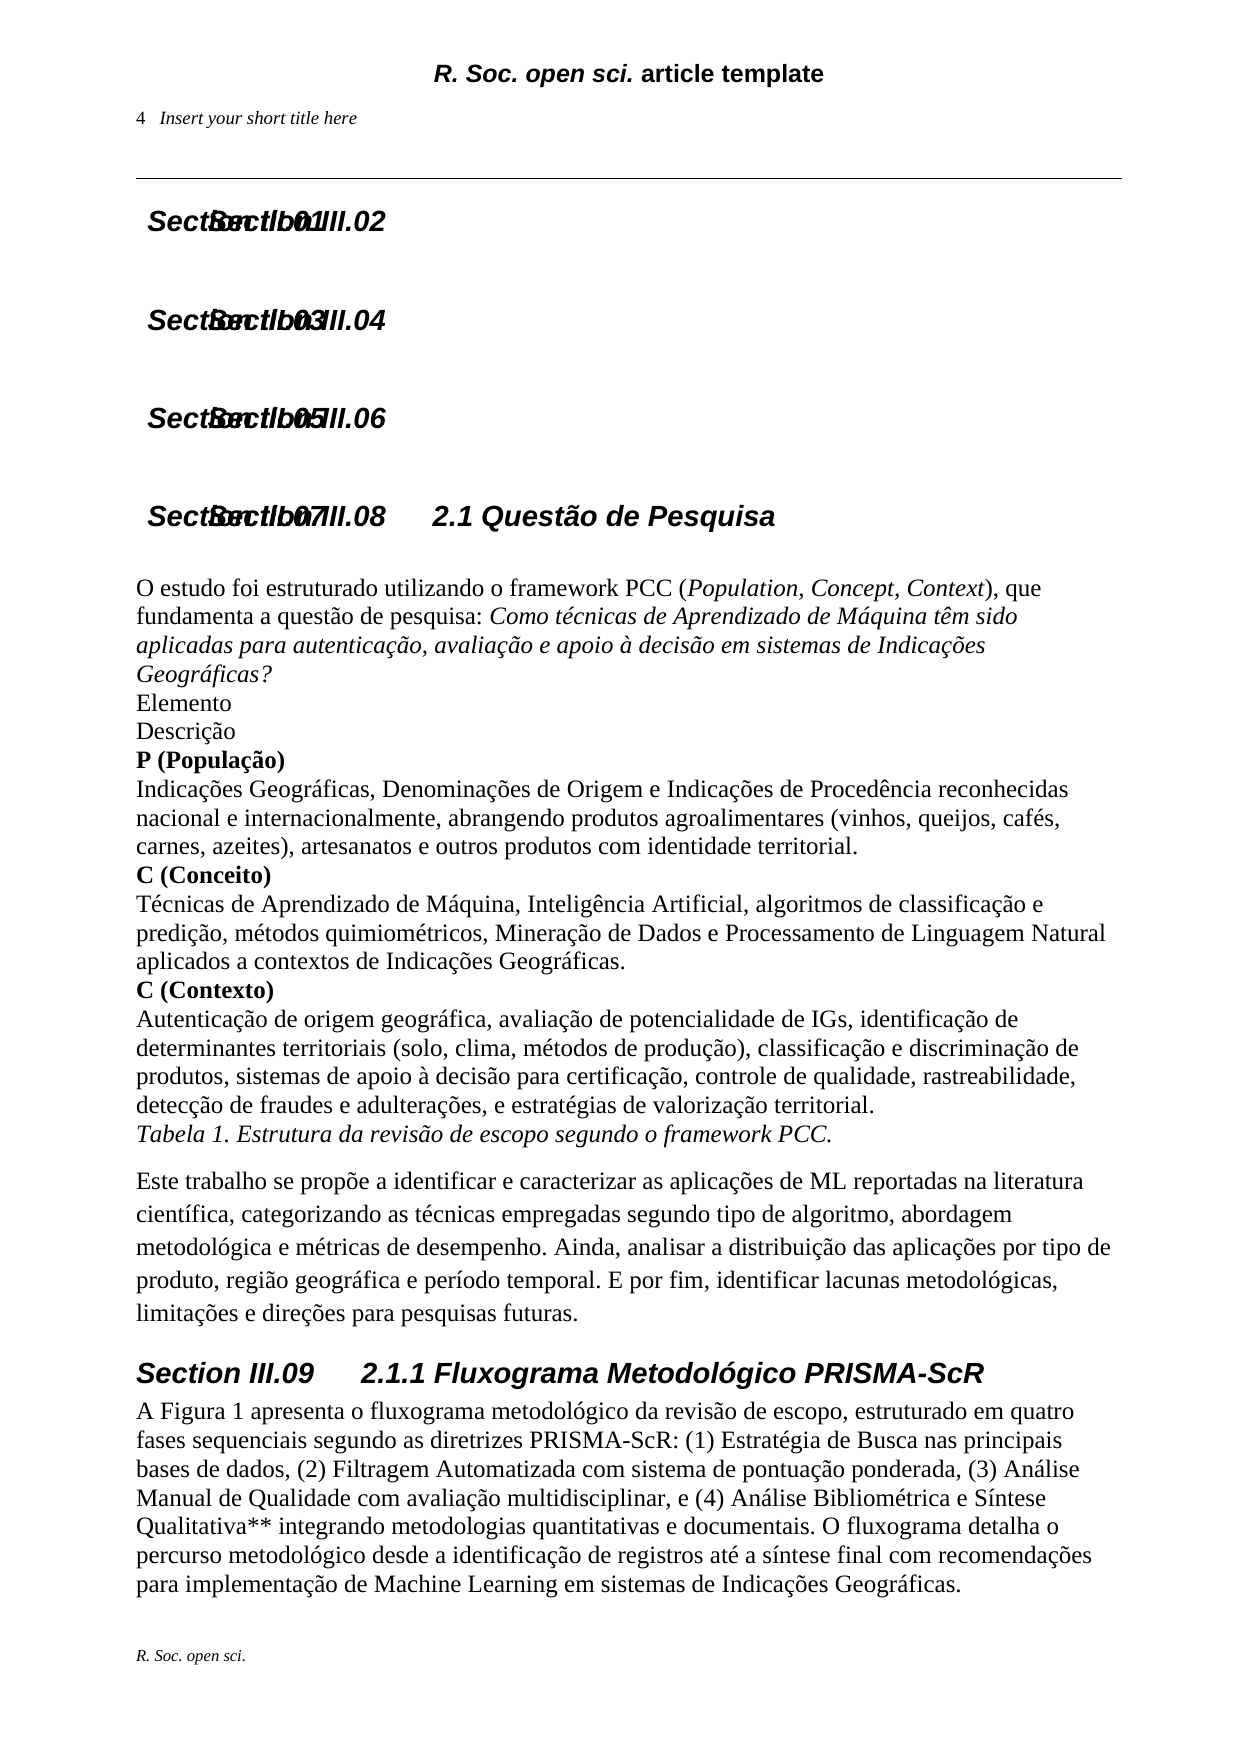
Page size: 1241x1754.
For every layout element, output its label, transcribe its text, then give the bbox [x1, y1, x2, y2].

subtitle 2.1 Questão de Pesquisa [207, 401, 1111, 434]
subtitle 2.1.1 Fluxograma Metodológico PRISMA-ScR [136, 1357, 1122, 1390]
table_cell Técnicas de Aprendizado de Máquina, Inteligência Artificial, algoritmos de classificação e predição, métodos quimiométricos, Mineração de Dados e Processamento de Linguagem Natural aplicados a contextos de Indicações Geográficas. [196, 376, 1122, 474]
text Tabela 1. Estrutura da revisão de escopo segundo o framework PCC. [136, 1119, 1122, 1148]
subtitle 2.1 Questão de Pesquisa [207, 303, 1111, 336]
subtitle 2.1 Questão de Pesquisa [207, 204, 1111, 238]
text Este trabalho se propõe a identificar e caracterizar as aplicações de ML reportadas na literatura científica, categorizando as técnicas empregadas segundo tipo de algoritmo, abordagem metodológica e métricas de desempenho. Ainda, analisar a distribuição das aplicações por tipo de produto, região geográfica e período temporal. E por fim, identificar lacunas metodológicas, limitações e direções para pesquisas futuras. [136, 1166, 1122, 1327]
table_cell C (Conceito) [136, 376, 196, 474]
table_cell C (Contexto) [136, 474, 196, 573]
subtitle 2.1 Questão de Pesquisa [147, 401, 185, 468]
table_header Elemento [136, 179, 196, 278]
table_cell Autenticação de origem geográfica, avaliação de potencialidade de IGs, identificação de determinantes territoriais (solo, clima, métodos de produção), classificação e discriminação de produtos, sistemas de apoio à decisão para certificação, controle de qualidade, rastreabilidade, detecção de fraudes e adulterações, e estratégias de valorização territorial. [196, 474, 1122, 573]
table_cell P (População) [136, 278, 196, 376]
subtitle 2.1 Questão de Pesquisa [207, 499, 1111, 533]
subtitle 2.1 Questão de Pesquisa [147, 303, 185, 370]
table_cell Indicações Geográficas, Denominações de Origem e Indicações de Procedência reconhecidas nacional e internacionalmente, abrangendo produtos agroalimentares (vinhos, queijos, cafés, carnes, azeites), artesanatos e outros produtos com identidade territorial. [196, 278, 1122, 376]
subtitle 2.1 Questão de Pesquisa [147, 499, 185, 566]
table_header Descrição [196, 179, 1122, 278]
subtitle 2.1 Questão de Pesquisa [147, 204, 185, 271]
